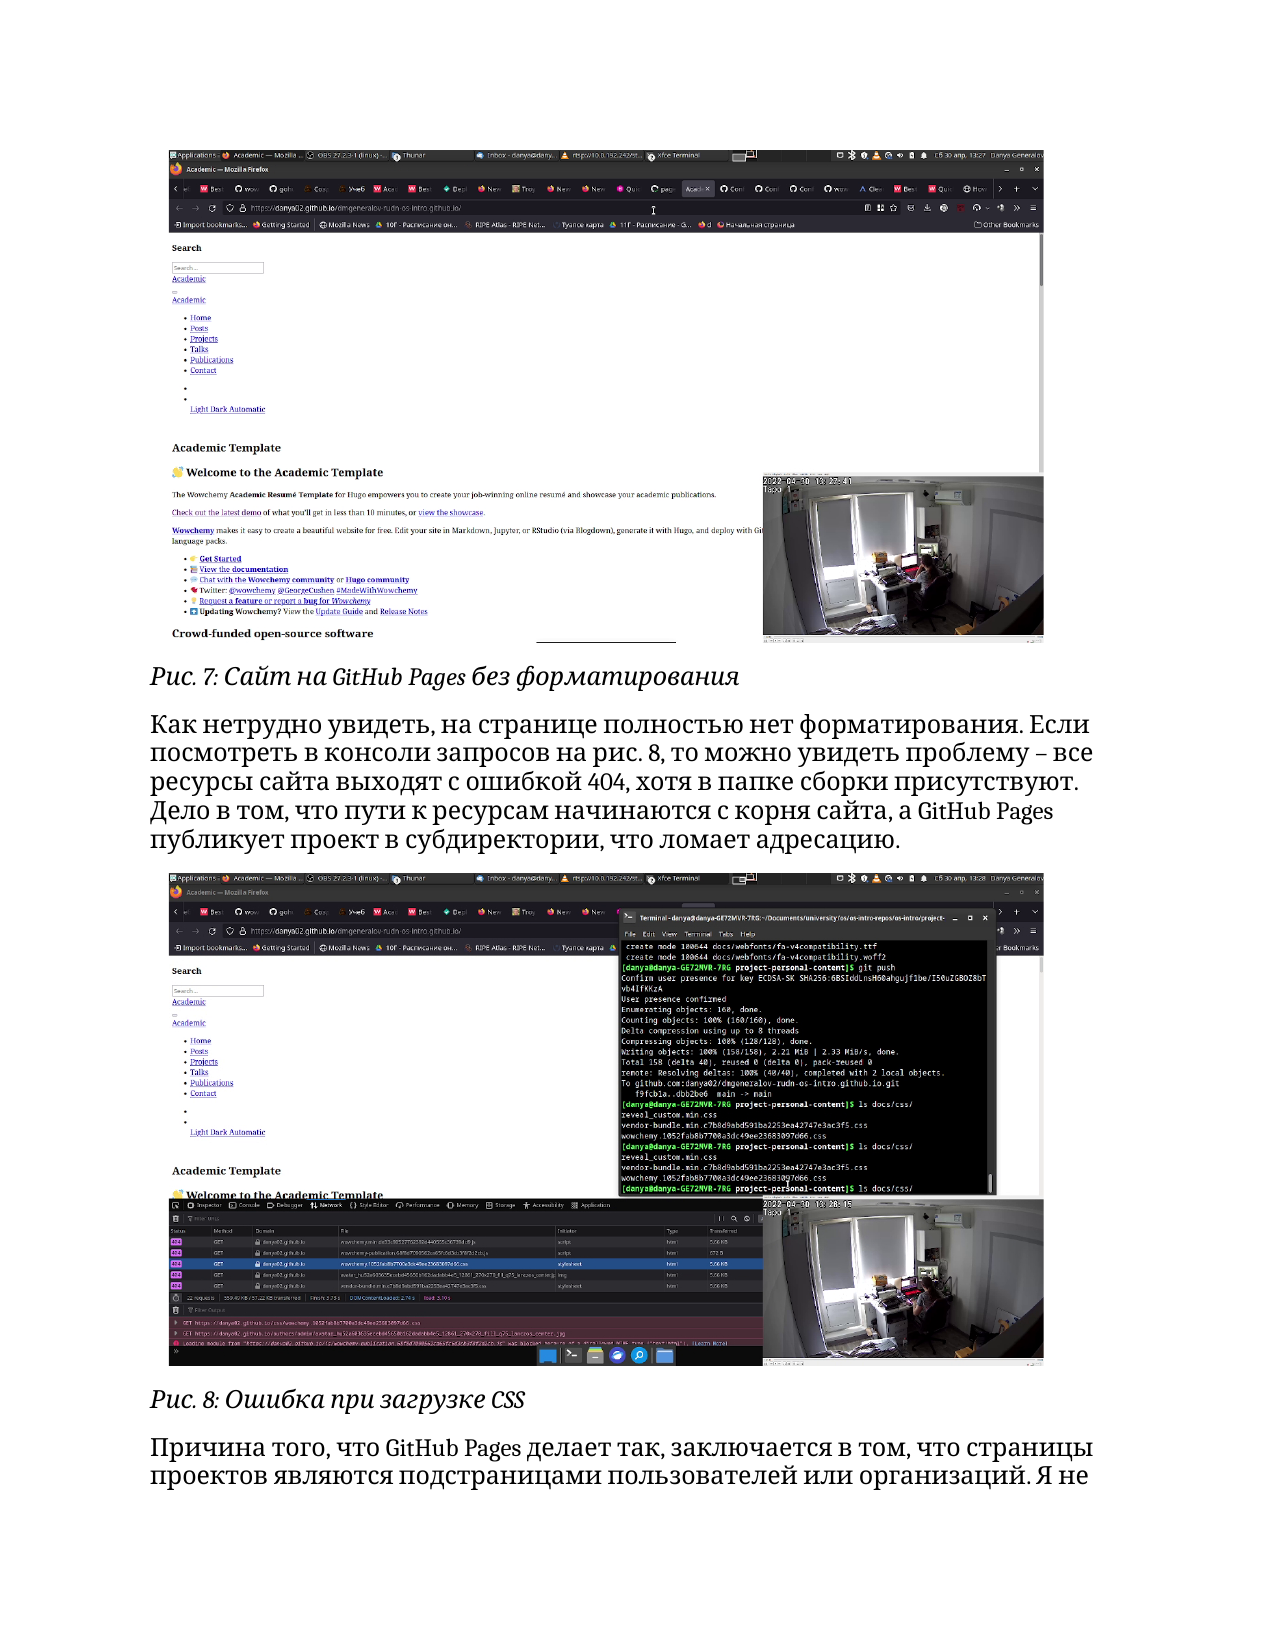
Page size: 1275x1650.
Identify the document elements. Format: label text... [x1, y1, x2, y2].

text Рис. 7: Сайт на GitHub Pages без форматирования [150, 663, 1125, 692]
text Рис. 8: Ошибка при загрузке CSS [150, 1386, 1125, 1415]
picture [168, 873, 1044, 1366]
picture [168, 150, 1044, 643]
text Как нетрудно увидеть, на странице полностью нет форматирования. Если посмотреть в консоли запросов на рис. 8, то можно увидеть проблему – все ресурсы сайта выходят с ошибкой 404, хотя в папке сборки присутствуют. Дело в том, что пути к ресурсам начинаются с корня сайта, а GitHub Pages публикует проект в субдиректории, что ломает адресацию. [150, 711, 1125, 854]
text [150, 1433, 1125, 1491]
